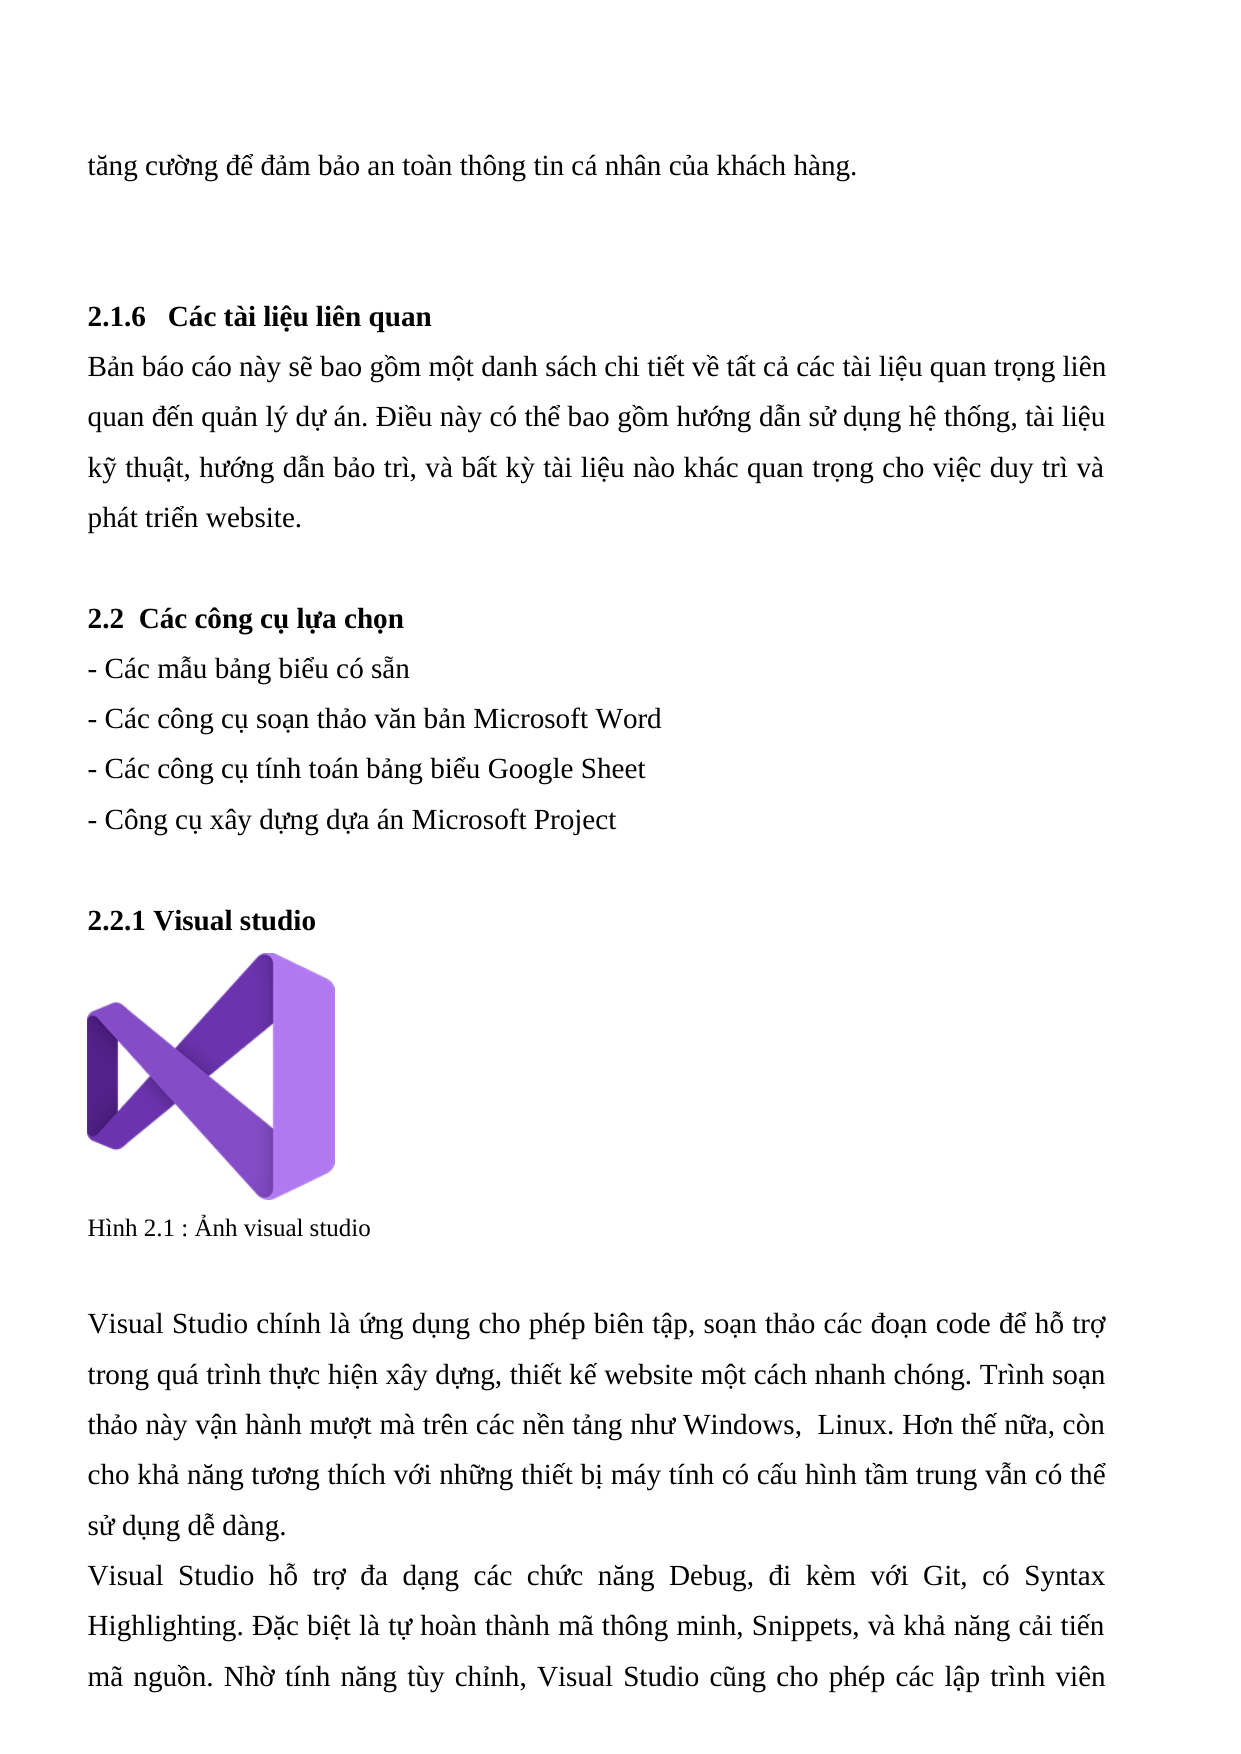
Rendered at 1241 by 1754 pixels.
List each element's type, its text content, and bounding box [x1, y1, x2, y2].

text Bản báo cáo này sẽ bao gồm một danh sách chi tiết về tất cả các tài liệu quan trọng liên quan đến quản lý dự án. Điều này có thể bao gồm hướng dẫn sử dụng hệ thống, tài liệu kỹ thuật, hướng dẫn bảo trì, và bất kỳ tài liệu nào khác quan trọng cho việc duy trì và phát triển website. [87, 349, 1107, 534]
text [87, 148, 1107, 181]
text Visual Studio chính là ứng dụng cho phép biên tập, soạn thảo các đoạn code để hỗ trợ trong quá trình thực hiện xây dựng, thiết kế website một cách nhanh chóng. Trình soạn thảo này vận hành mượt mà trên các nền tảng như Windows, Linux. Hơn thế nữa, còn cho khả năng tương thích với những thiết bị máy tính có cấu hình tầm trung vẫn có thể sử dụng dễ dàng. [87, 1306, 1107, 1541]
text 2.2 Các công cụ lựa chọn [87, 601, 1107, 634]
text 2.1.6 Các tài liệu liên quan [87, 299, 1107, 332]
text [87, 1558, 1107, 1692]
text 2.2.1 Visual studio [87, 903, 1107, 936]
text Hình 2.1 : Ảnh visual studio [87, 1213, 1107, 1242]
text - Các mẫu bảng biểu có sẵn - Các công cụ soạn thảo văn bản Microsoft Word - Các công cụ tính toán bảng biểu Google Sheet - Công cụ xây dựng dựa án Microsoft Project [87, 651, 1107, 836]
picture [87, 952, 335, 1200]
